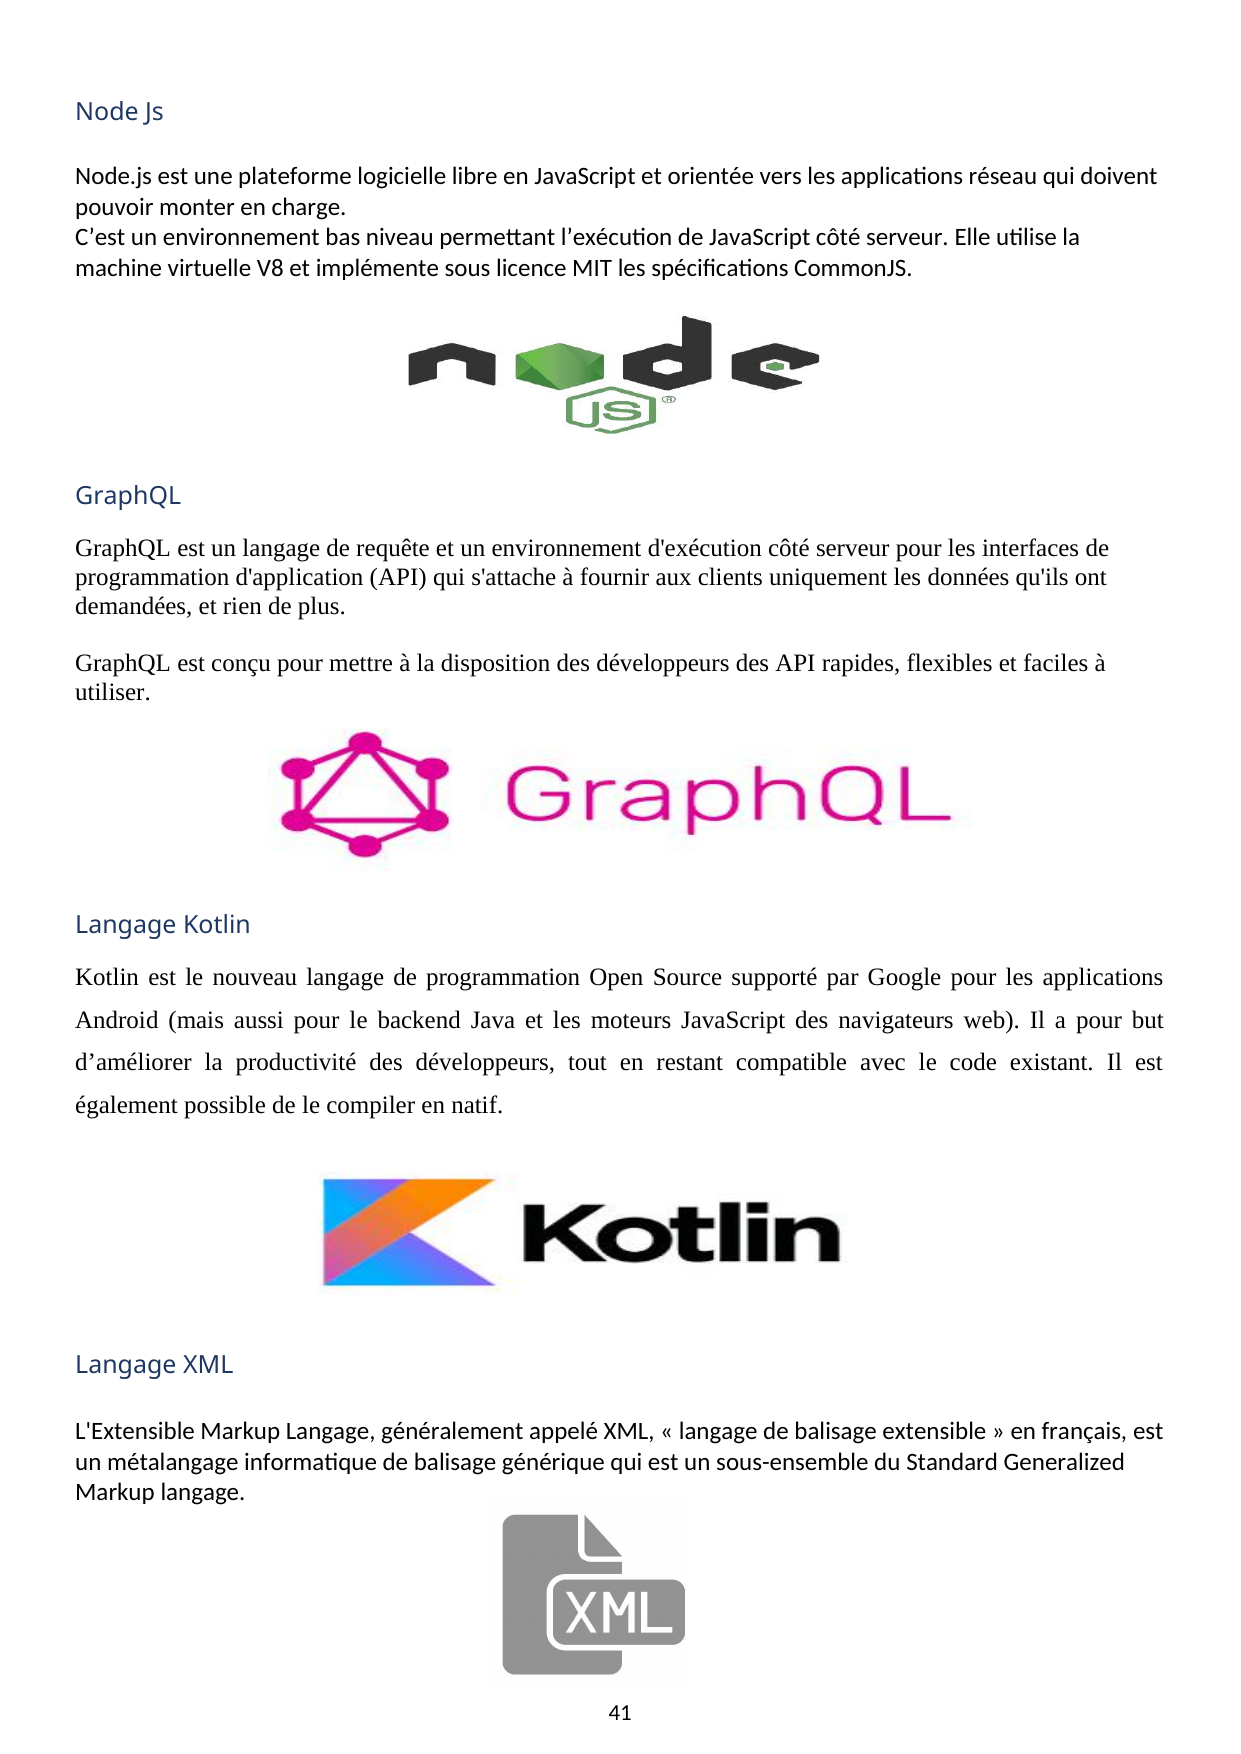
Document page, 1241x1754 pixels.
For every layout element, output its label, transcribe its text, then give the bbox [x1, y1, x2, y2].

text GraphQL est conçu pour mettre à la disposition des développeurs des API rapides, flexibles et faciles à utiliser. [75, 648, 1165, 706]
subtitle Node Js [75, 93, 1165, 127]
subtitle GraphQL [75, 477, 1165, 512]
text Kotlin est le nouveau langage de programmation Open Source supporté par Google pour les applications Android (mais aussi pour le backend Java et les moteurs JavaScript des navigateurs web). Il a pour but d’améliorer la productivité des développeurs, tout en restant compatible avec le code existant. Il est également possible de le compiler en natif. [75, 962, 1165, 1119]
text GraphQL est un langage de requête et un environnement d'exécution côté serveur pour les interfaces de programmation d'application (API) qui s'attache à fournir aux clients uniquement les données qu'ils ont demandées, et rien de plus. [75, 533, 1165, 620]
text C’est un environnement bas niveau permettant l’exécution de JavaScript côté serveur. Elle utilise la machine virtuelle V8 et implémente sous licence MIT les spécifications CommonJS. [75, 221, 1165, 282]
text Node.js est une plateforme logicielle libre en JavaScript et orientée vers les applications réseau qui doivent pouvoir monter en charge. [75, 160, 1165, 221]
picture [254, 1131, 910, 1334]
subtitle Langage XML [75, 1347, 1165, 1381]
subtitle Langage Kotlin [75, 907, 1165, 941]
picture [490, 1507, 691, 1686]
picture [267, 708, 972, 882]
picture [408, 316, 820, 434]
text L'Extensible Markup Langage, généralement appelé XML, « langage de balisage extensible » en français, est un métalangage informatique de balisage générique qui est un sous-ensemble du Standard Generalized Markup langage. [75, 1416, 1165, 1507]
